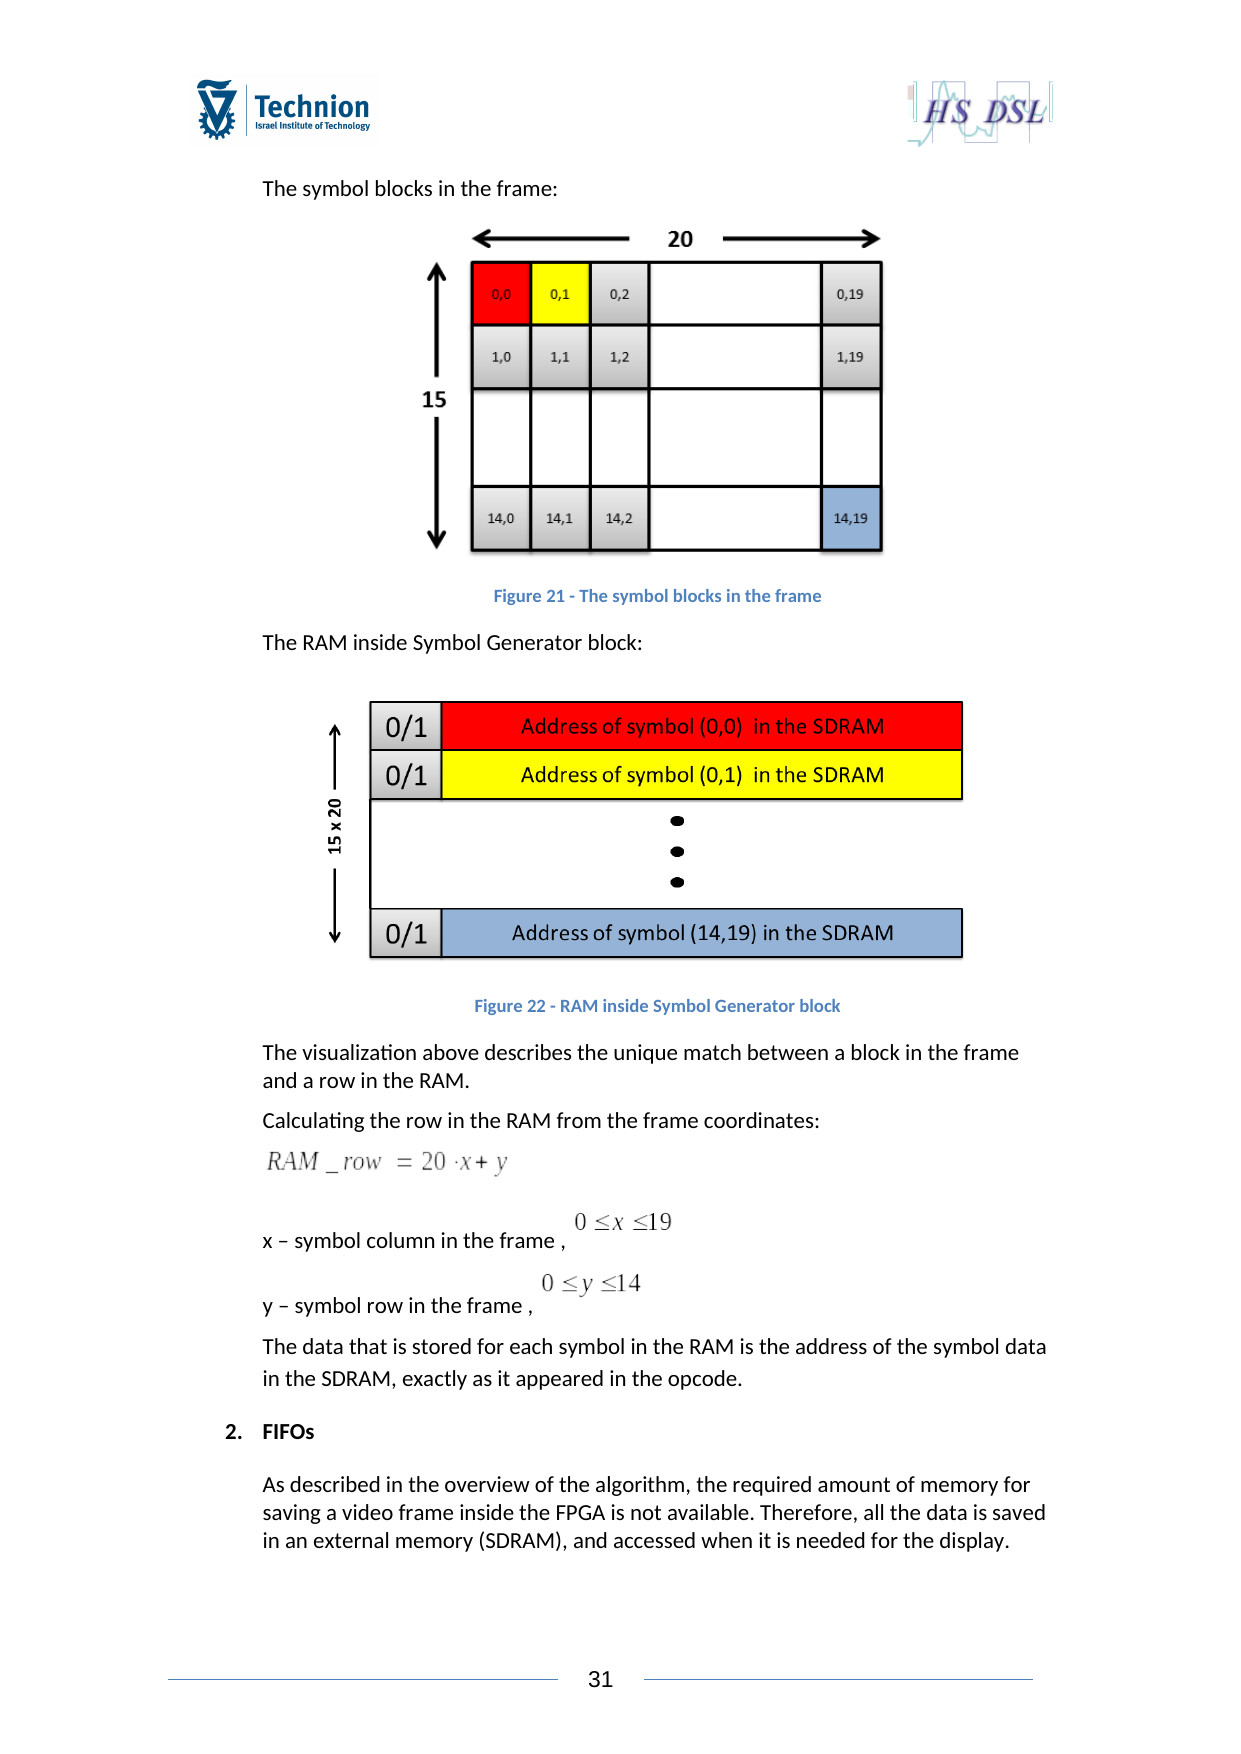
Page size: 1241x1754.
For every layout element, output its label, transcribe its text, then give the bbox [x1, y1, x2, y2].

text The RAM inside Symbol Generator block: [262, 628, 1053, 656]
text Calculating the row in the RAM from the frame coordinates: [262, 1107, 1053, 1135]
text The symbol blocks in the frame: [262, 174, 1053, 202]
picture [324, 681, 992, 970]
list FIFOs [225, 1417, 1053, 1445]
text The data that is stored for each symbol in the RAM is the address of the symbol data in the SDRAM, exactly as it appeared in the opcode. [262, 1332, 1053, 1392]
text The visualization above describes the unique match between a block in the frame and a row in the RAM. [262, 1038, 1053, 1094]
text x – symbol column in the frame , [262, 1206, 1053, 1255]
picture [187, 74, 378, 147]
picture [907, 73, 1053, 147]
text y – symbol row in the frame , [262, 1267, 1053, 1320]
picture [412, 214, 903, 572]
